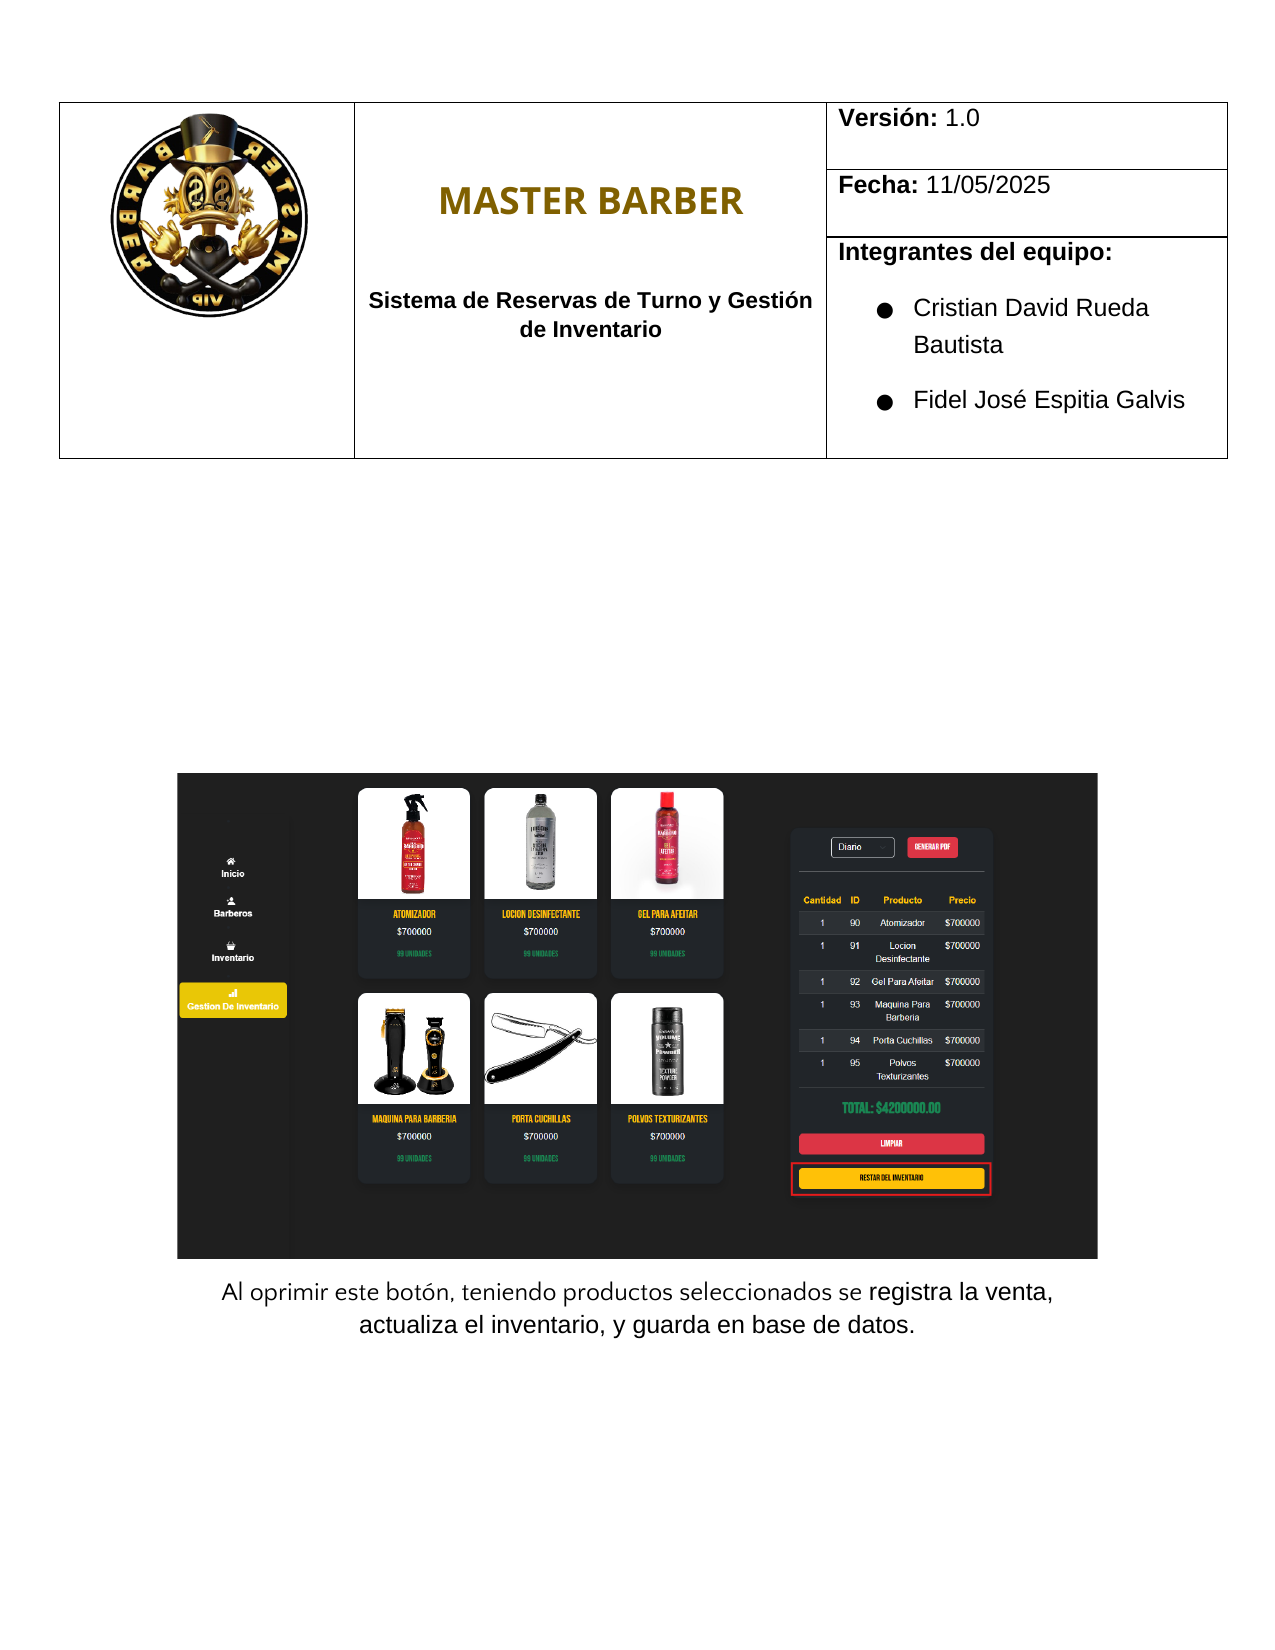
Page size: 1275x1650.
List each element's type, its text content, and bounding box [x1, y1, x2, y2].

picture [177, 773, 1098, 1259]
picture [100, 102, 313, 321]
text Al oprimir este botón, teniendo productos seleccionados se registra la venta, actualiza el inventario, y guarda en base de datos. [177, 1277, 1098, 1338]
